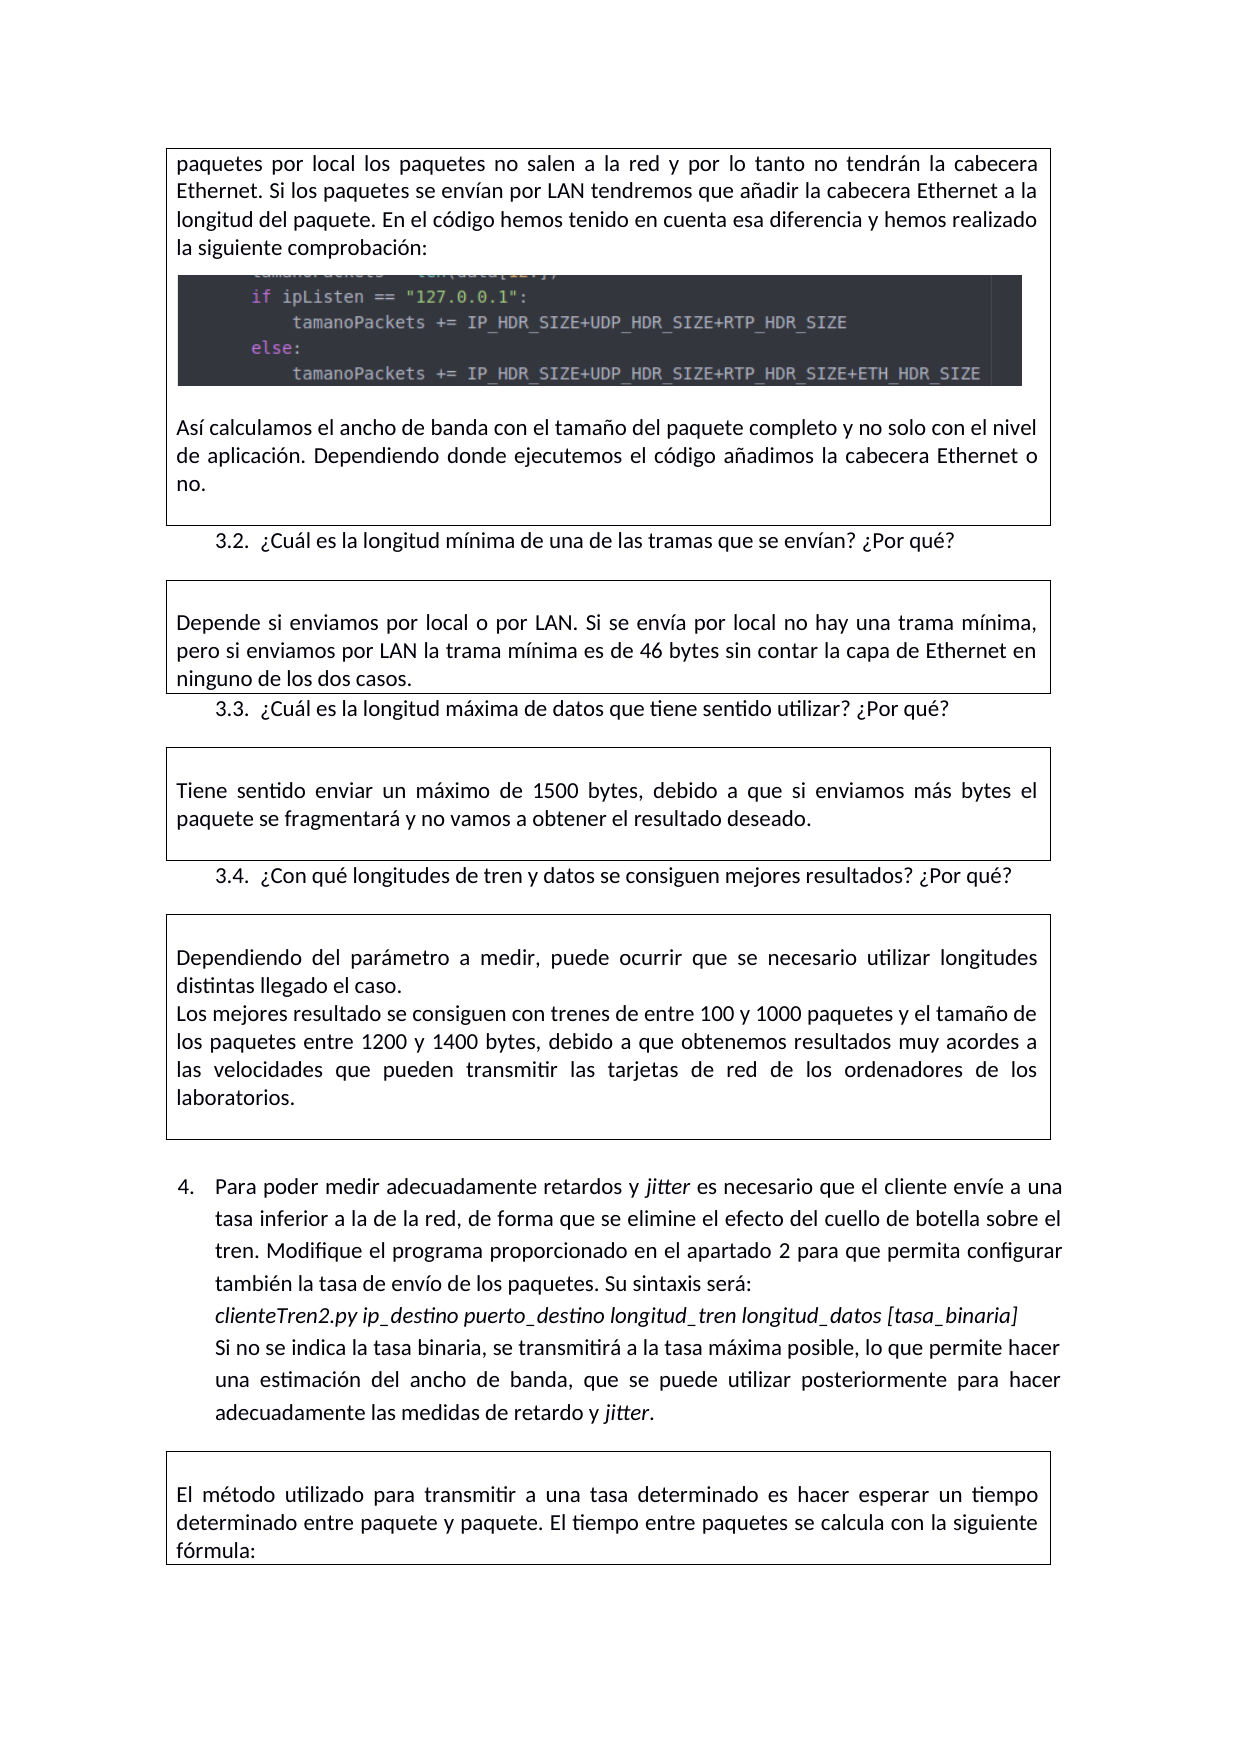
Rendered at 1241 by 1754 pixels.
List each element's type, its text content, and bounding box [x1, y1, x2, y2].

table_header Tiene sentido enviar un máximo de 1500 bytes, debido a que si enviamos más bytes el paquete se fragmentará y no vamos a obtener el resultado deseado. [167, 748, 1050, 860]
list Si no se indica la tasa binaria, se transmitirá a la tasa máxima posible, lo que permite hacer una estimación del ancho de banda, que se puede utilizar posteriormente para hacer adecuadamente las medidas de retardo y jitter. [215, 1333, 1063, 1426]
list Para poder medir adecuadamente retardos y jitter es necesario que el cliente envíe a una tasa inferior a la de la red, de forma que se elimine el efecto del cuello de botella sobre el tren. Modifique el programa proporcionado en el apartado 2 para que permita configurar también la tasa de envío de los paquetes. Su sintaxis será: [177, 1172, 1063, 1297]
table_header Dependiendo del parámetro a medir, puede ocurrir que se necesario utilizar longitudes distintas llegado el caso. Los mejores resultado se consiguen con trenes de entre 100 y 1000 paquetes y el tamaño de los paquetes entre 1200 y 1400 bytes, debido a que obtenemos resultados muy acordes a las velocidades que pueden transmitir las tarjetas de red de los ordenadores de los laboratorios. [167, 915, 1050, 1139]
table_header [167, 149, 1050, 525]
list ¿Con qué longitudes de tren y datos se consiguen mejores resultados? ¿Por qué? [215, 861, 1063, 889]
list ¿Cuál es la longitud máxima de datos que tiene sentido utilizar? ¿Por qué? [215, 694, 1063, 722]
table_header Depende si enviamos por local o por LAN. Si se envía por local no hay una trama mínima, pero si enviamos por LAN la trama mínima es de 46 bytes sin contar la capa de Ethernet en ninguno de los dos casos. [167, 581, 1050, 693]
list clienteTren2.py ip_destino puerto_destino longitud_tren longitud_datos [tasa_binaria] [215, 1301, 1063, 1329]
picture [177, 275, 1022, 386]
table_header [167, 1452, 1050, 1564]
list ¿Cuál es la longitud mínima de una de las tramas que se envían? ¿Por qué? [215, 526, 1063, 554]
